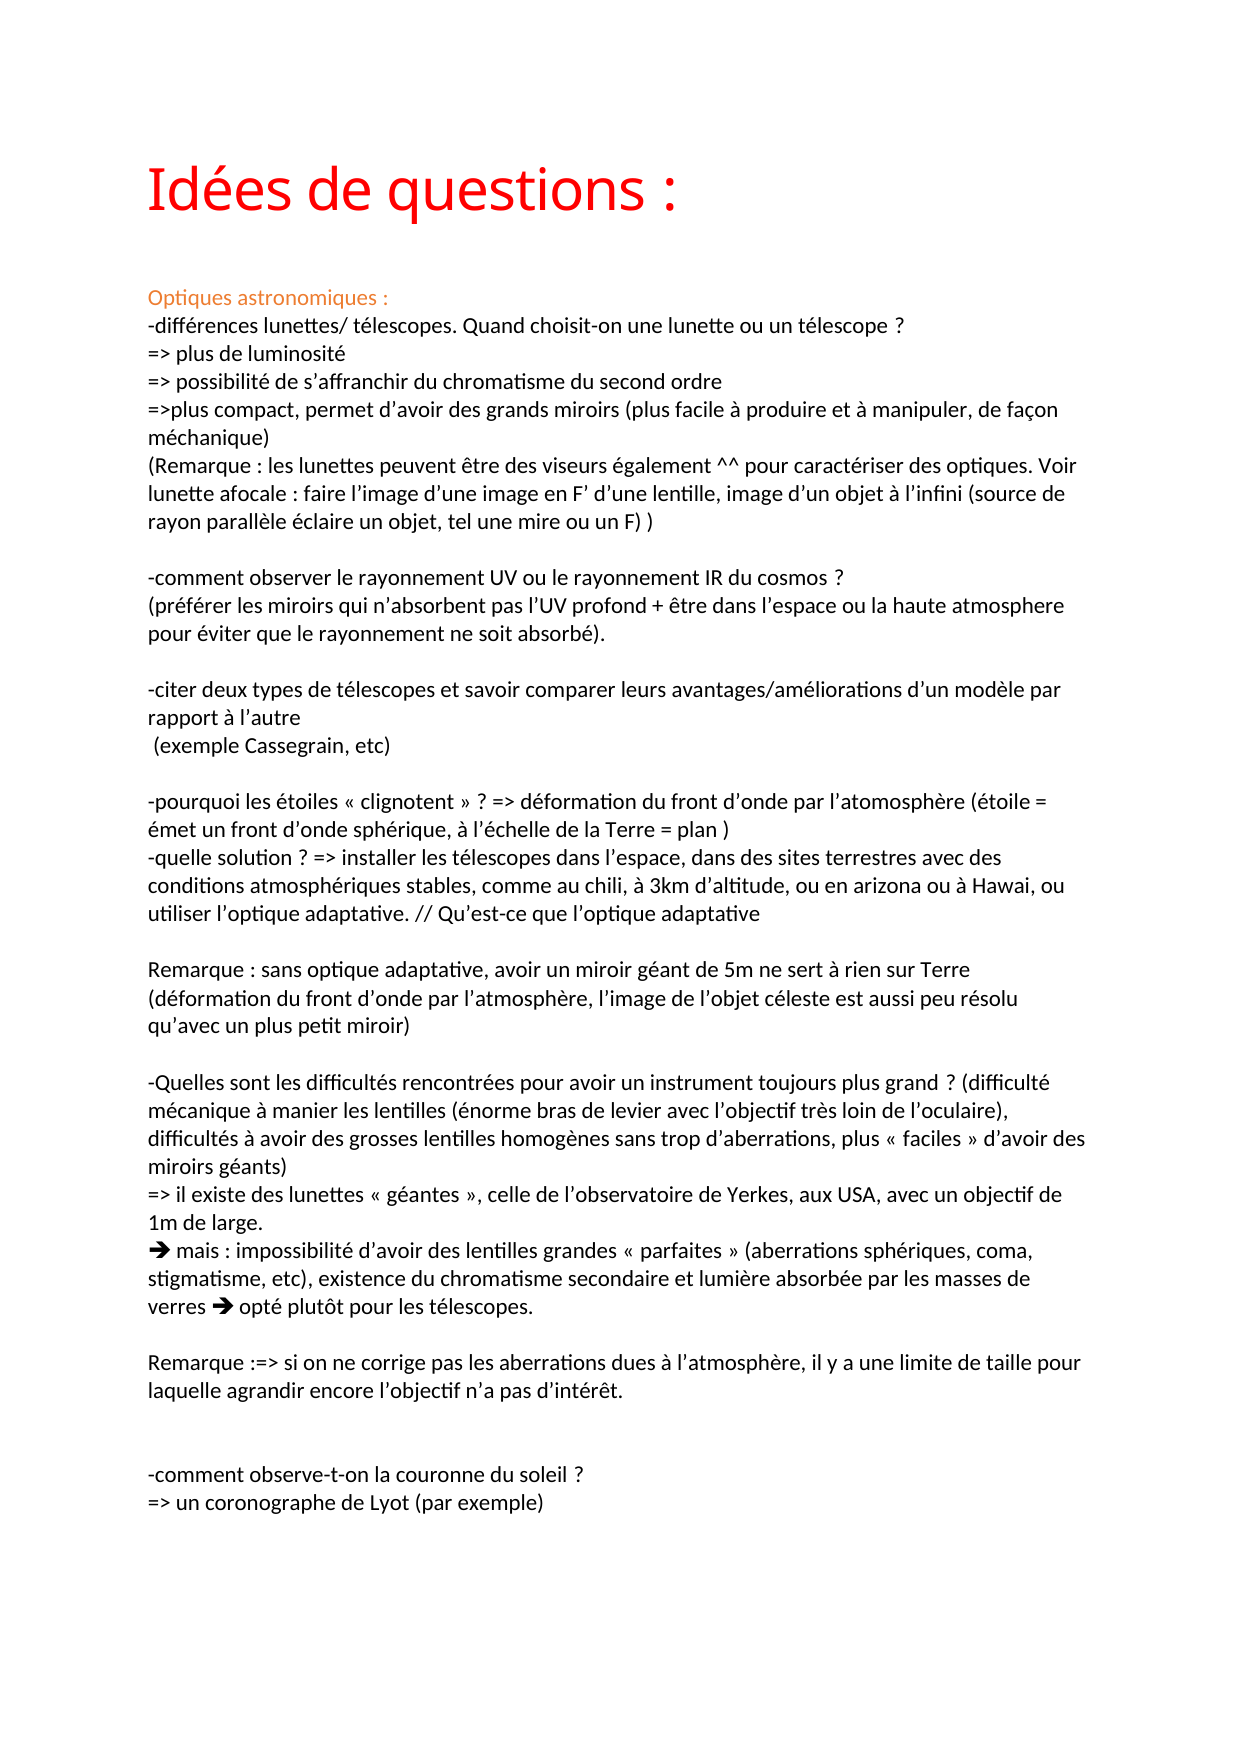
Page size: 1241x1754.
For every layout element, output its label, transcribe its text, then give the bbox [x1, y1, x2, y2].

text => un coronographe de Lyot (par exemple) [148, 1488, 1093, 1516]
text (exemple Cassegrain, etc) [148, 731, 1093, 759]
text -Quelles sont les difficultés rencontrées pour avoir un instrument toujours plus grand ? (difficulté mécanique à manier les lentilles (énorme bras de levier avec l’objectif très loin de l’oculaire), difficultés à avoir des grosses lentilles homogènes sans trop d’aberrations, plus « faciles » d’avoir des miroirs géants) [148, 1068, 1093, 1180]
title Idées de questions : [148, 148, 1093, 227]
text (préférer les miroirs qui n’absorbent pas l’UV profond + être dans l’espace ou la haute atmosphere pour éviter que le rayonnement ne soit absorbé). [148, 591, 1093, 647]
text -citer deux types de télescopes et savoir comparer leurs avantages/améliorations d’un modèle par rapport à l’autre [148, 675, 1093, 731]
text Optiques astronomiques : [148, 283, 1093, 311]
text -comment observer le rayonnement UV ou le rayonnement IR du cosmos ? [148, 563, 1093, 591]
text Remarque :=> si on ne corrige pas les aberrations dues à l’atmosphère, il y a une limite de taille pour laquelle agrandir encore l’objectif n’a pas d’intérêt. [148, 1348, 1093, 1404]
text Remarque : sans optique adaptative, avoir un miroir géant de 5m ne sert à rien sur Terre (déformation du front d’onde par l’atmosphère, l’image de l’objet céleste est aussi peu résolu qu’avec un plus petit miroir) [148, 956, 1093, 1040]
text => plus de luminosité [148, 339, 1093, 367]
text -pourquoi les étoiles « clignotent » ? => déformation du front d’onde par l’atomosphère (étoile = émet un front d’onde sphérique, à l’échelle de la Terre = plan ) [148, 787, 1093, 843]
text (Remarque : les lunettes peuvent être des viseurs également ^^ pour caractériser des optiques. Voir lunette afocale : faire l’image d’une image en F’ d’une lentille, image d’un objet à l’infini (source de rayon parallèle éclaire un objet, tel une mire ou un F) ) [148, 451, 1093, 535]
text => il existe des lunettes « géantes », celle de l’observatoire de Yerkes, aux USA, avec un objectif de 1m de large. [148, 1180, 1093, 1236]
text =>plus compact, permet d’avoir des grands miroirs (plus facile à produire et à manipuler, de façon méchanique) [148, 395, 1093, 451]
text -comment observe-t-on la couronne du soleil ? [148, 1460, 1093, 1488]
text -différences lunettes/ télescopes. Quand choisit-on une lunette ou un télescope ? [148, 311, 1093, 339]
text => possibilité de s’affranchir du chromatisme du second ordre [148, 367, 1093, 395]
text -quelle solution ? => installer les télescopes dans l’espace, dans des sites terrestres avec des conditions atmosphériques stables, comme au chili, à 3km d’altitude, ou en arizona ou à Hawai, ou utiliser l’optique adaptative. // Qu’est-ce que l’optique adaptative [148, 843, 1093, 928]
text mais : impossibilité d’avoir des lentilles grandes « parfaites » (aberrations sphériques, coma, stigmatisme, etc), existence du chromatisme secondaire et lumière absorbée par les masses de verres opté plutôt pour les télescopes. [148, 1236, 1093, 1320]
